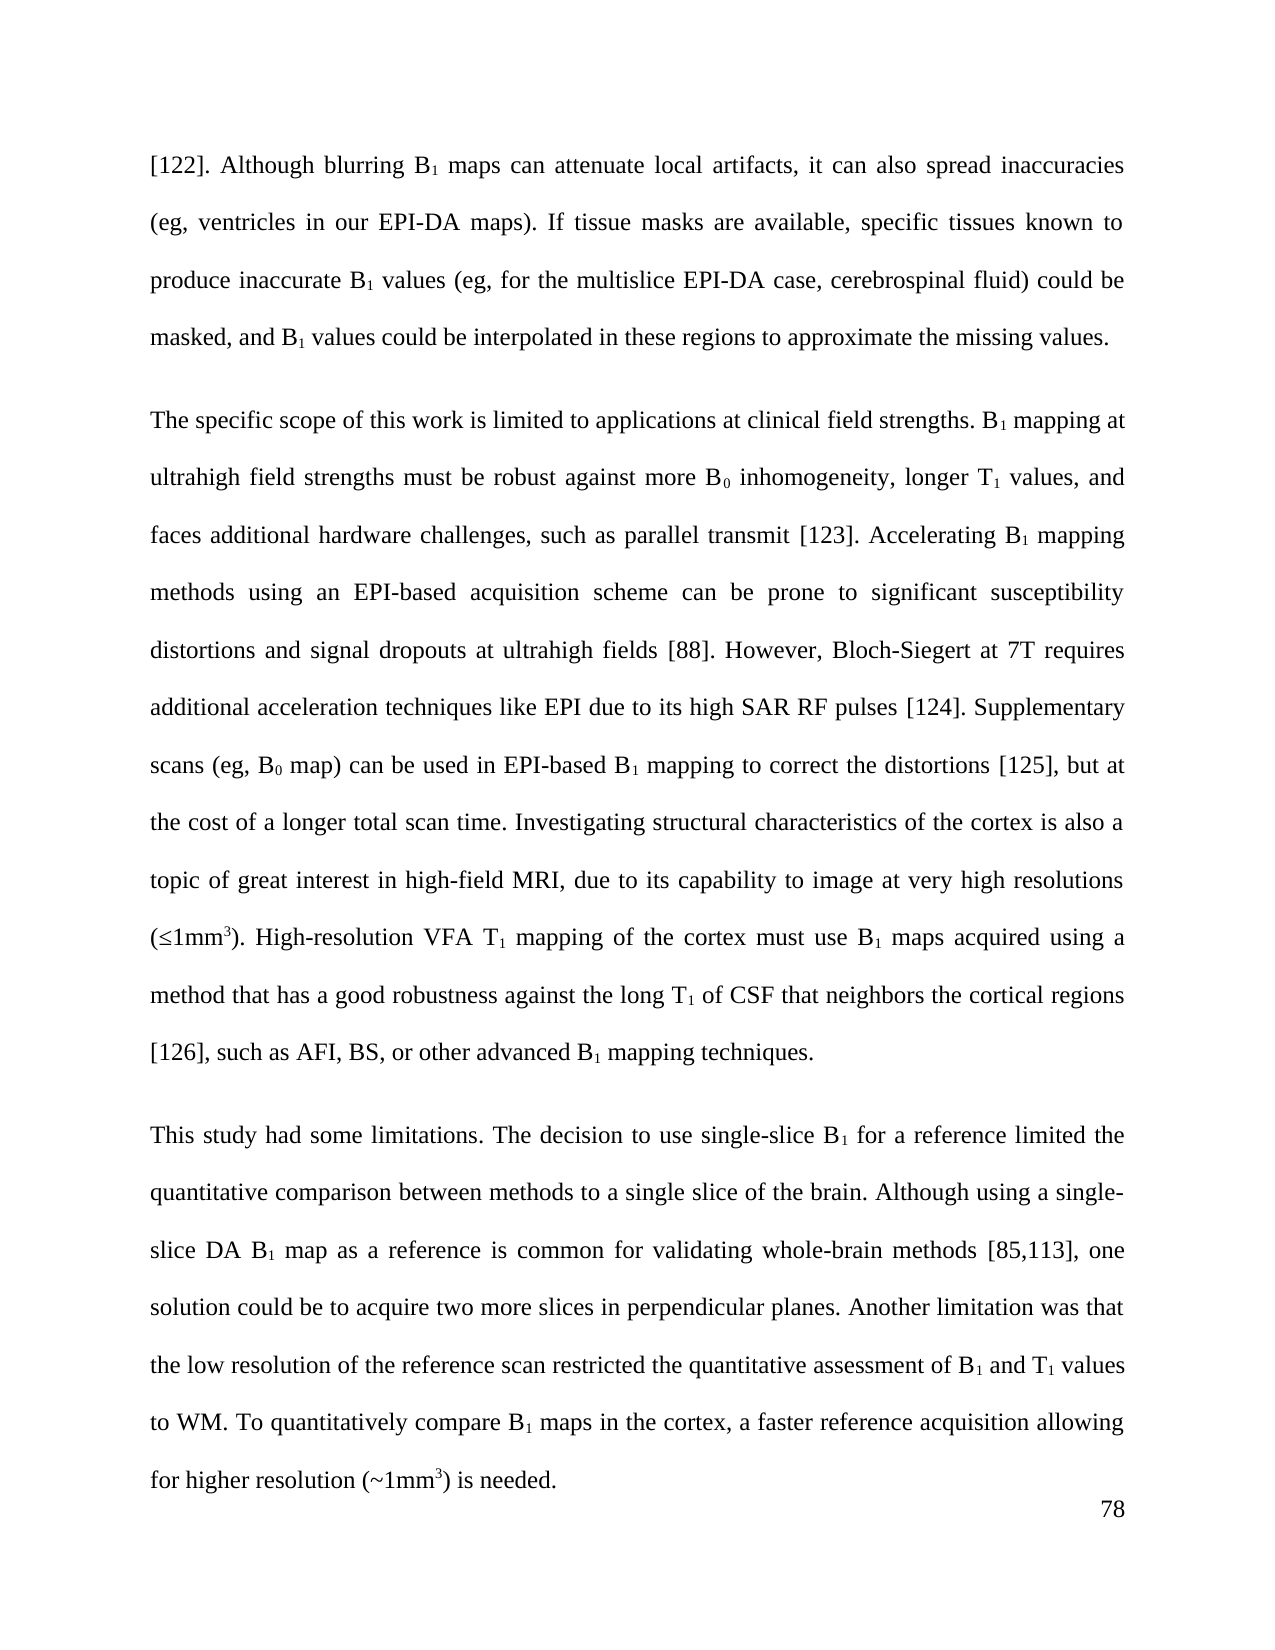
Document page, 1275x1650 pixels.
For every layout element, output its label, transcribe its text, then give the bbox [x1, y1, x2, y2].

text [150, 150, 1125, 351]
text This study had some limitations. The decision to use single-slice B1 for a reference limited the quantitative comparison between methods to a single slice of the brain. Although using a single-slice DA B1 map as a reference is common for validating whole-brain methods [85,113], one solution could be to acquire two more slices in perpendicular planes. Another limitation was that the low resolution of the reference scan restricted the quantitative assessment of B1 and T1 values to WM. To quantitatively compare B1 maps in the cortex, a faster reference acquisition allowing for higher resolution (~1mm3) is needed. [150, 1120, 1125, 1494]
text The specific scope of this work is limited to applications at clinical field strengths. B1 mapping at ultrahigh field strengths must be robust against more B0 inhomogeneity, longer T1 values, and faces additional hardware challenges, such as parallel transmit [123]. Accelerating B1 mapping methods using an EPI-based acquisition scheme can be prone to significant susceptibility distortions and signal dropouts at ultrahigh fields [88]. However, Bloch-Siegert at 7T requires additional acceleration techniques like EPI due to its high SAR RF pulses [124]. Supplementary scans (eg, B0 map) can be used in EPI-based B1 mapping to correct the distortions [125], but at the cost of a longer total scan time. Investigating structural characteristics of the cortex is also a topic of great interest in high-field MRI, due to its capability to image at very high resolutions (≤1mm3). High-resolution VFA T1 mapping of the cortex must use B1 maps acquired using a method that has a good robustness against the long T1 of CSF that neighbors the cortical regions [126], such as AFI, BS, or other advanced B1 mapping techniques. [150, 405, 1125, 1066]
